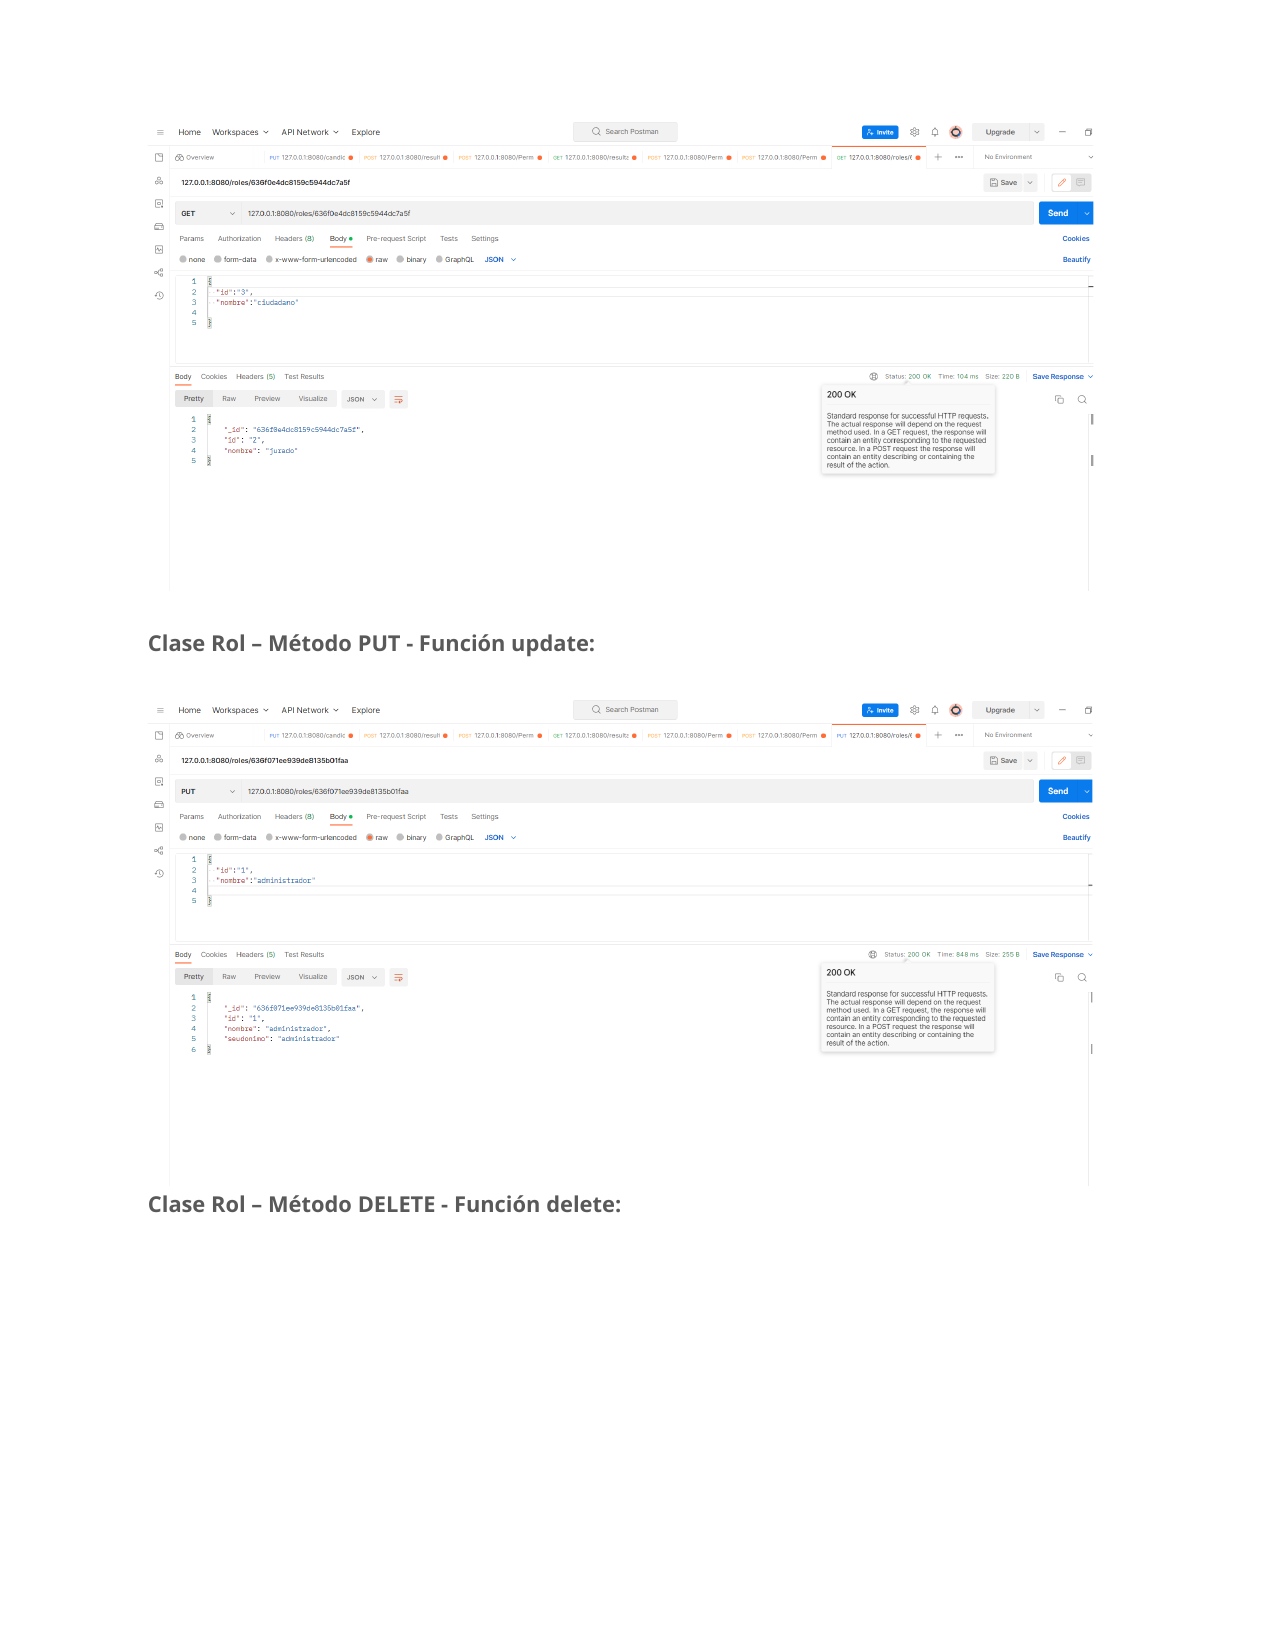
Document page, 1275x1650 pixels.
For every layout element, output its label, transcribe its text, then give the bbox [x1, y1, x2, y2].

picture [147, 696, 1093, 1186]
text Clase Rol – Método PUT - Función update: [148, 628, 1127, 658]
picture [147, 118, 1094, 591]
text Clase Rol – Método DELETE - Función delete: [148, 1189, 1127, 1219]
